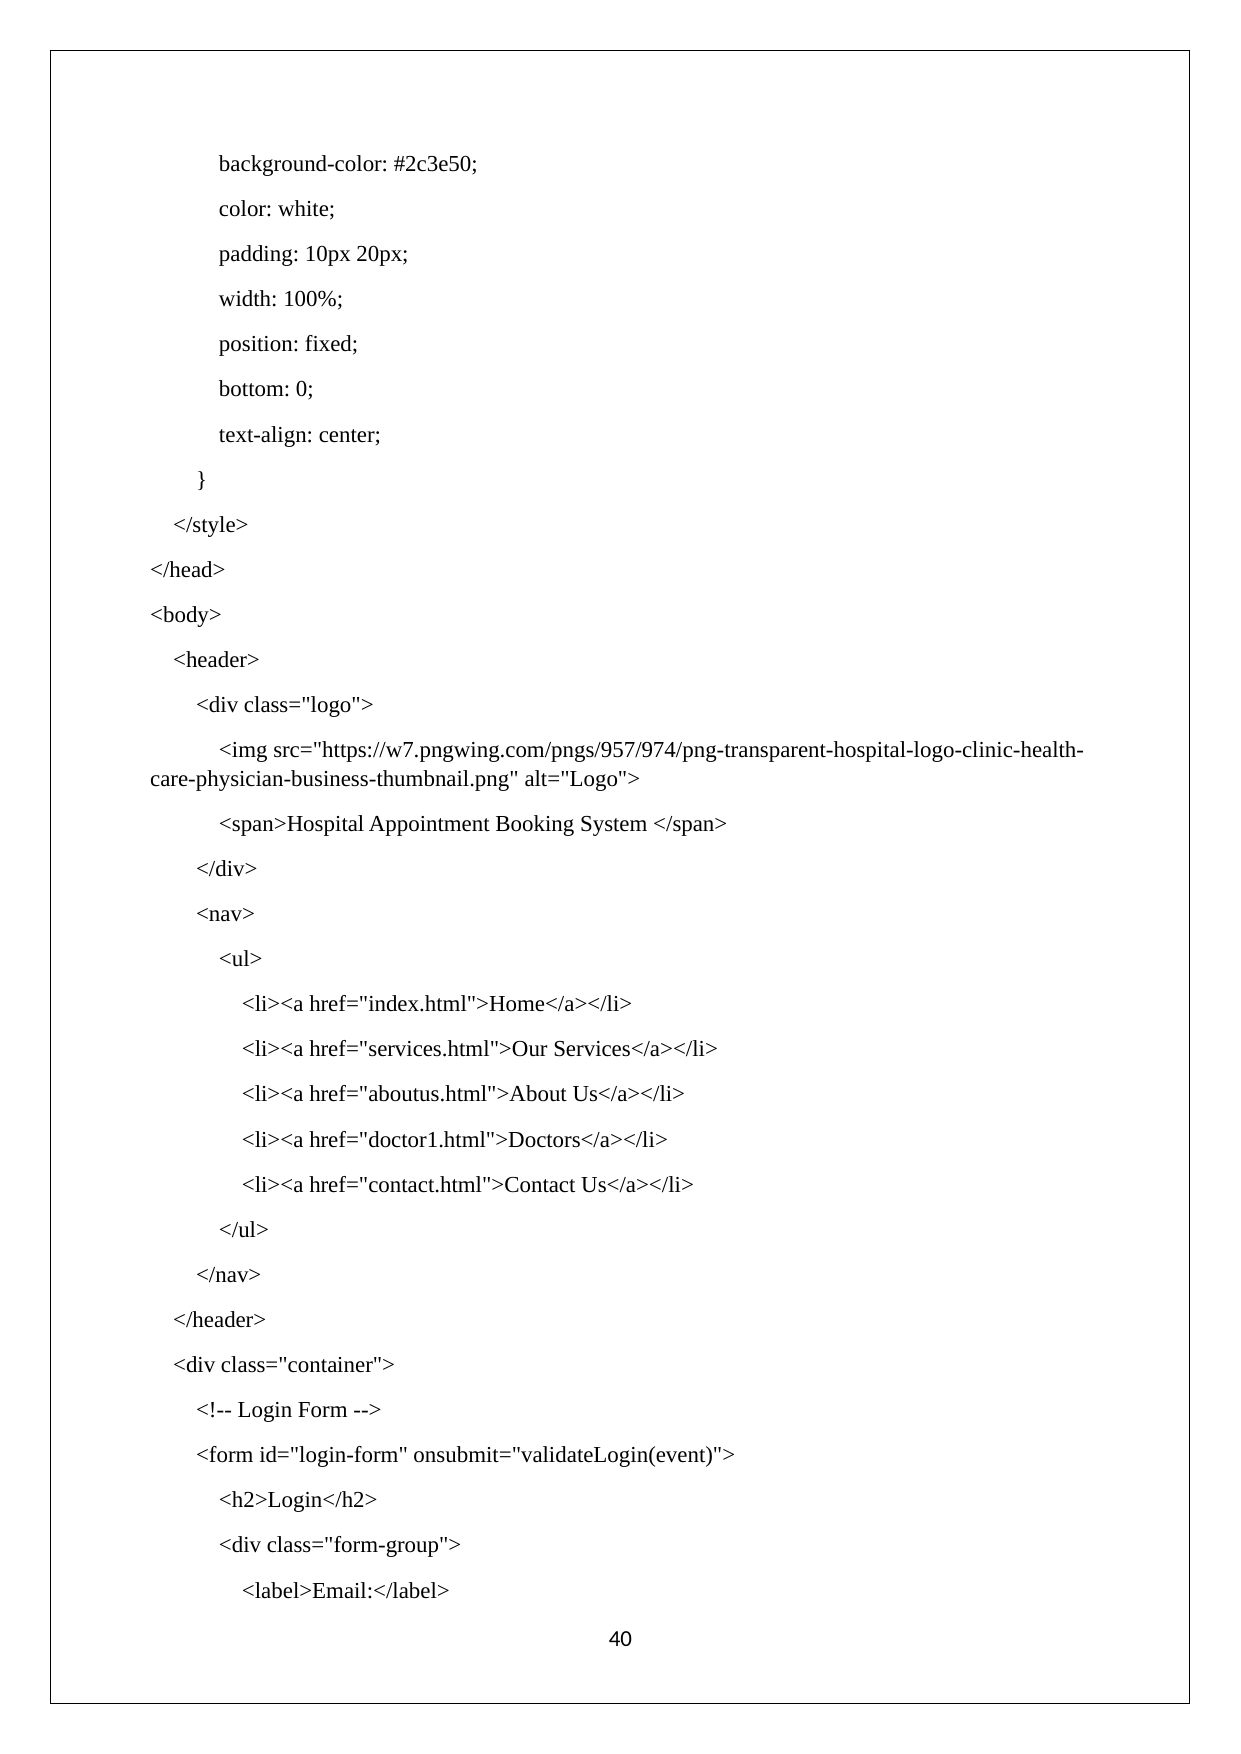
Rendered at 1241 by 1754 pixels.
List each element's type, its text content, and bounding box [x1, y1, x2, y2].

text <div class="container"> [150, 1351, 1090, 1377]
text </header> [150, 1306, 1090, 1332]
text </head> [150, 556, 1090, 582]
text <li><a href="services.html">Our Services</a></li> [150, 1035, 1090, 1062]
text <!-- Login Form --> [150, 1396, 1090, 1423]
text <form id="login-form" onsubmit="validateLogin(event)"> [150, 1441, 1090, 1468]
text color: white; [150, 195, 1090, 221]
text </style> [150, 511, 1090, 537]
text <li><a href="aboutus.html">About Us</a></li> [150, 1081, 1090, 1107]
text </div> [150, 855, 1090, 881]
text <li><a href="contact.html">Contact Us</a></li> [150, 1171, 1090, 1197]
text <nav> [150, 900, 1090, 926]
text </ul> [150, 1216, 1090, 1242]
text <h2>Login</h2> [150, 1486, 1090, 1513]
text <img src="https://w7.pngwing.com/pngs/957/974/png-transparent-hospital-logo-clinic-health-care-physician-business-thumbnail.png" alt="Logo"> [150, 736, 1090, 791]
text </nav> [150, 1261, 1090, 1287]
text <span>Hospital Appointment Booking System </span> [150, 810, 1090, 836]
text <div class="form-group"> [150, 1532, 1090, 1558]
text <li><a href="index.html">Home</a></li> [150, 990, 1090, 1017]
text position: fixed; [150, 330, 1090, 357]
text bottom: 0; [150, 376, 1090, 402]
text width: 100%; [150, 285, 1090, 312]
text <body> [150, 601, 1090, 627]
text <li><a href="doctor1.html">Doctors</a></li> [150, 1126, 1090, 1152]
text <header> [150, 646, 1090, 672]
text text-align: center; [150, 421, 1090, 447]
text padding: 10px 20px; [150, 240, 1090, 267]
text <label>Email:</label> [150, 1577, 1090, 1603]
text background-color: #2c3e50; [150, 150, 1090, 176]
text } [150, 466, 1090, 492]
text <div class="logo"> [150, 691, 1090, 718]
text <ul> [150, 945, 1090, 972]
